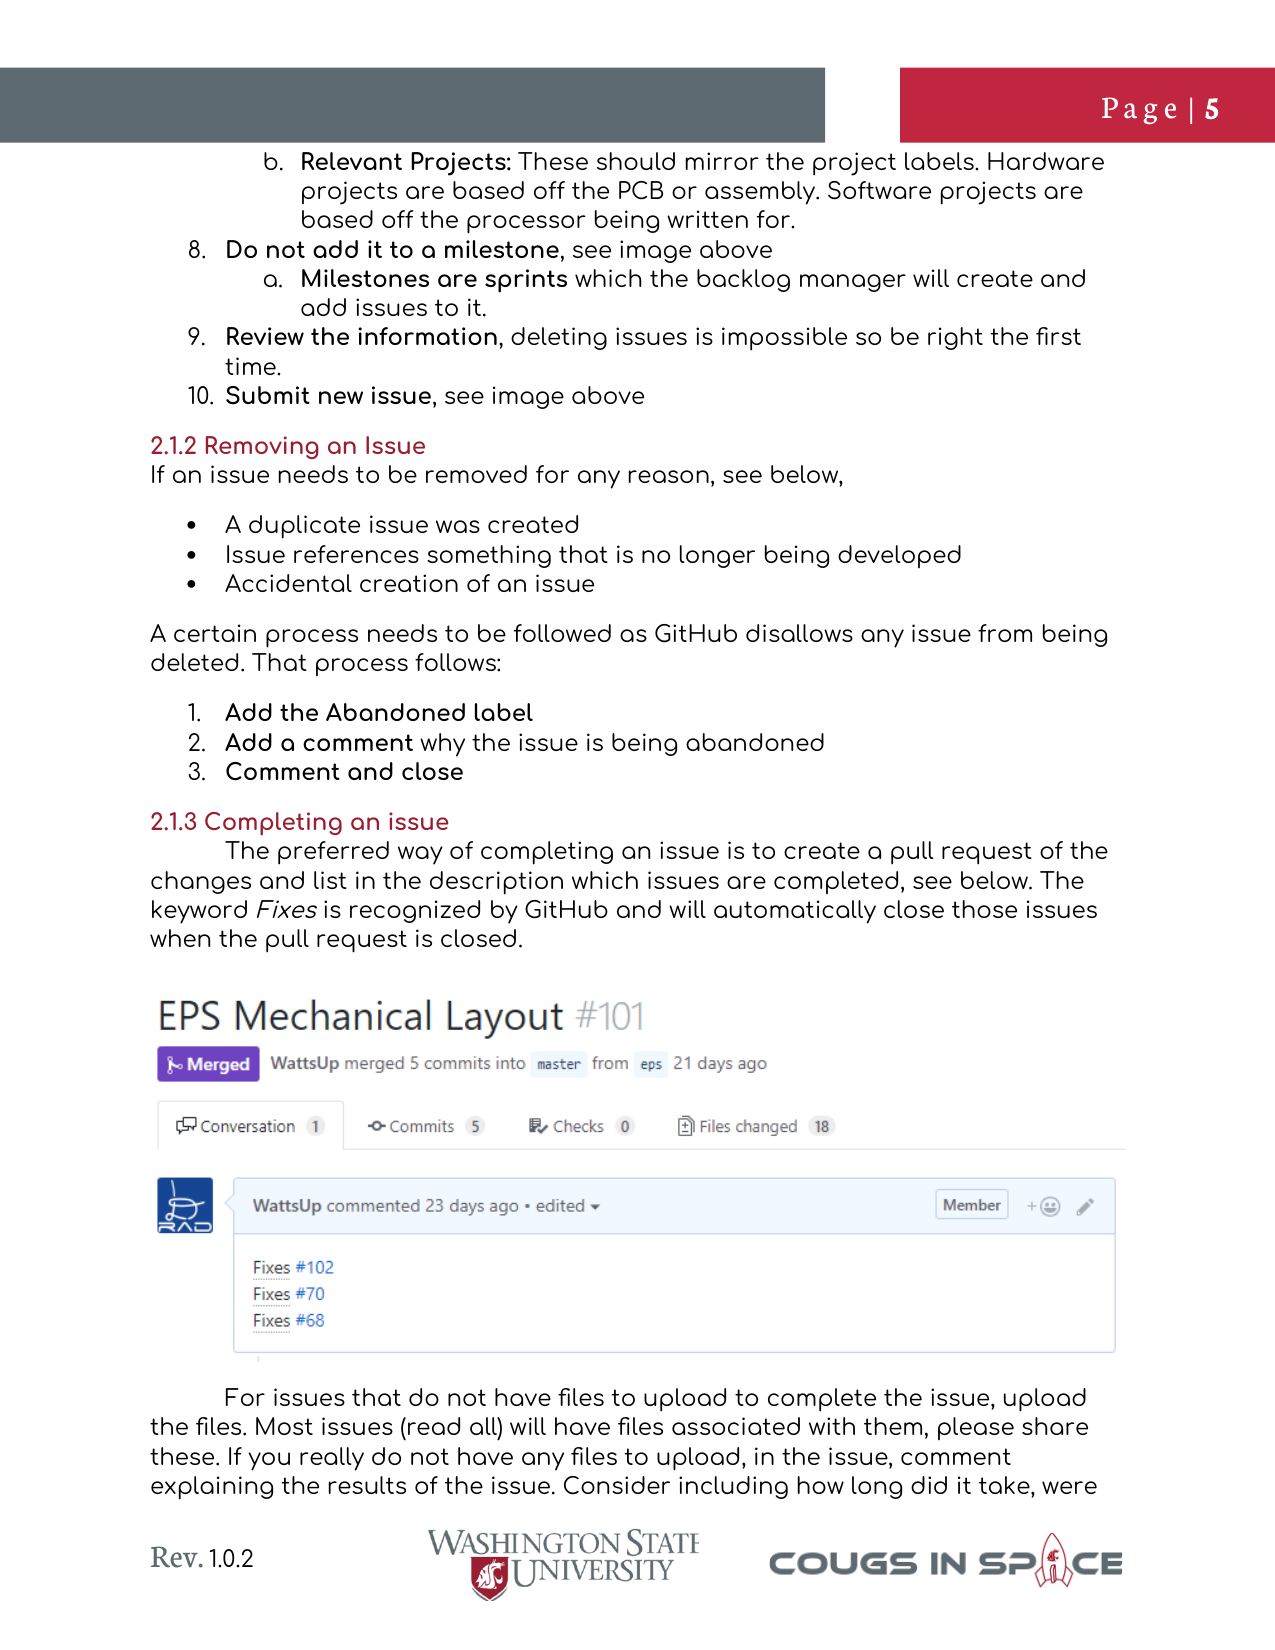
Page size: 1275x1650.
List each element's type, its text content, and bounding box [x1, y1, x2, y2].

list Add a comment why the issue is being abandoned [187, 731, 1125, 756]
picture [769, 1532, 1123, 1589]
list Issue references something that is no longer being developed [187, 543, 1125, 568]
picture [150, 977, 1125, 1362]
list Do not add it to a milestone, see image above [187, 238, 1125, 263]
list Comment and close [187, 760, 1125, 786]
list Relevant Projects: These should mirror the project labels. Hardware projects are based off the PCB or assembly. Software projects are based off the processor being written for. [262, 150, 1125, 234]
subtitle 2.1.2 Removing an Issue [150, 434, 1125, 460]
text If an issue needs to be removed for any reason, see below, [150, 463, 1125, 489]
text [150, 1386, 1125, 1499]
list Accidental creation of an issue [187, 572, 1125, 598]
list Add the Abandoned label [187, 702, 1125, 727]
list A duplicate issue was created [187, 514, 1125, 539]
subtitle 2.1.3 Completing an issue [150, 810, 1125, 836]
list Review the information, deleting issues is impossible so be right the first time. [187, 326, 1125, 380]
picture [426, 1528, 699, 1601]
text A certain process needs to be followed as GitHub disallows any issue from being deleted. That process follows: [150, 622, 1125, 677]
text The preferred way of completing an issue is to create a pull request of the changes and list in the description which issues are completed, see below. The keyword Fixes is recognized by GitHub and will automatically close those issues when the pull request is closed. [150, 839, 1125, 953]
list Milestones are sprints which the backlog manager will create and add issues to it. [262, 267, 1125, 322]
list Submit new issue, see image above [187, 384, 1125, 410]
